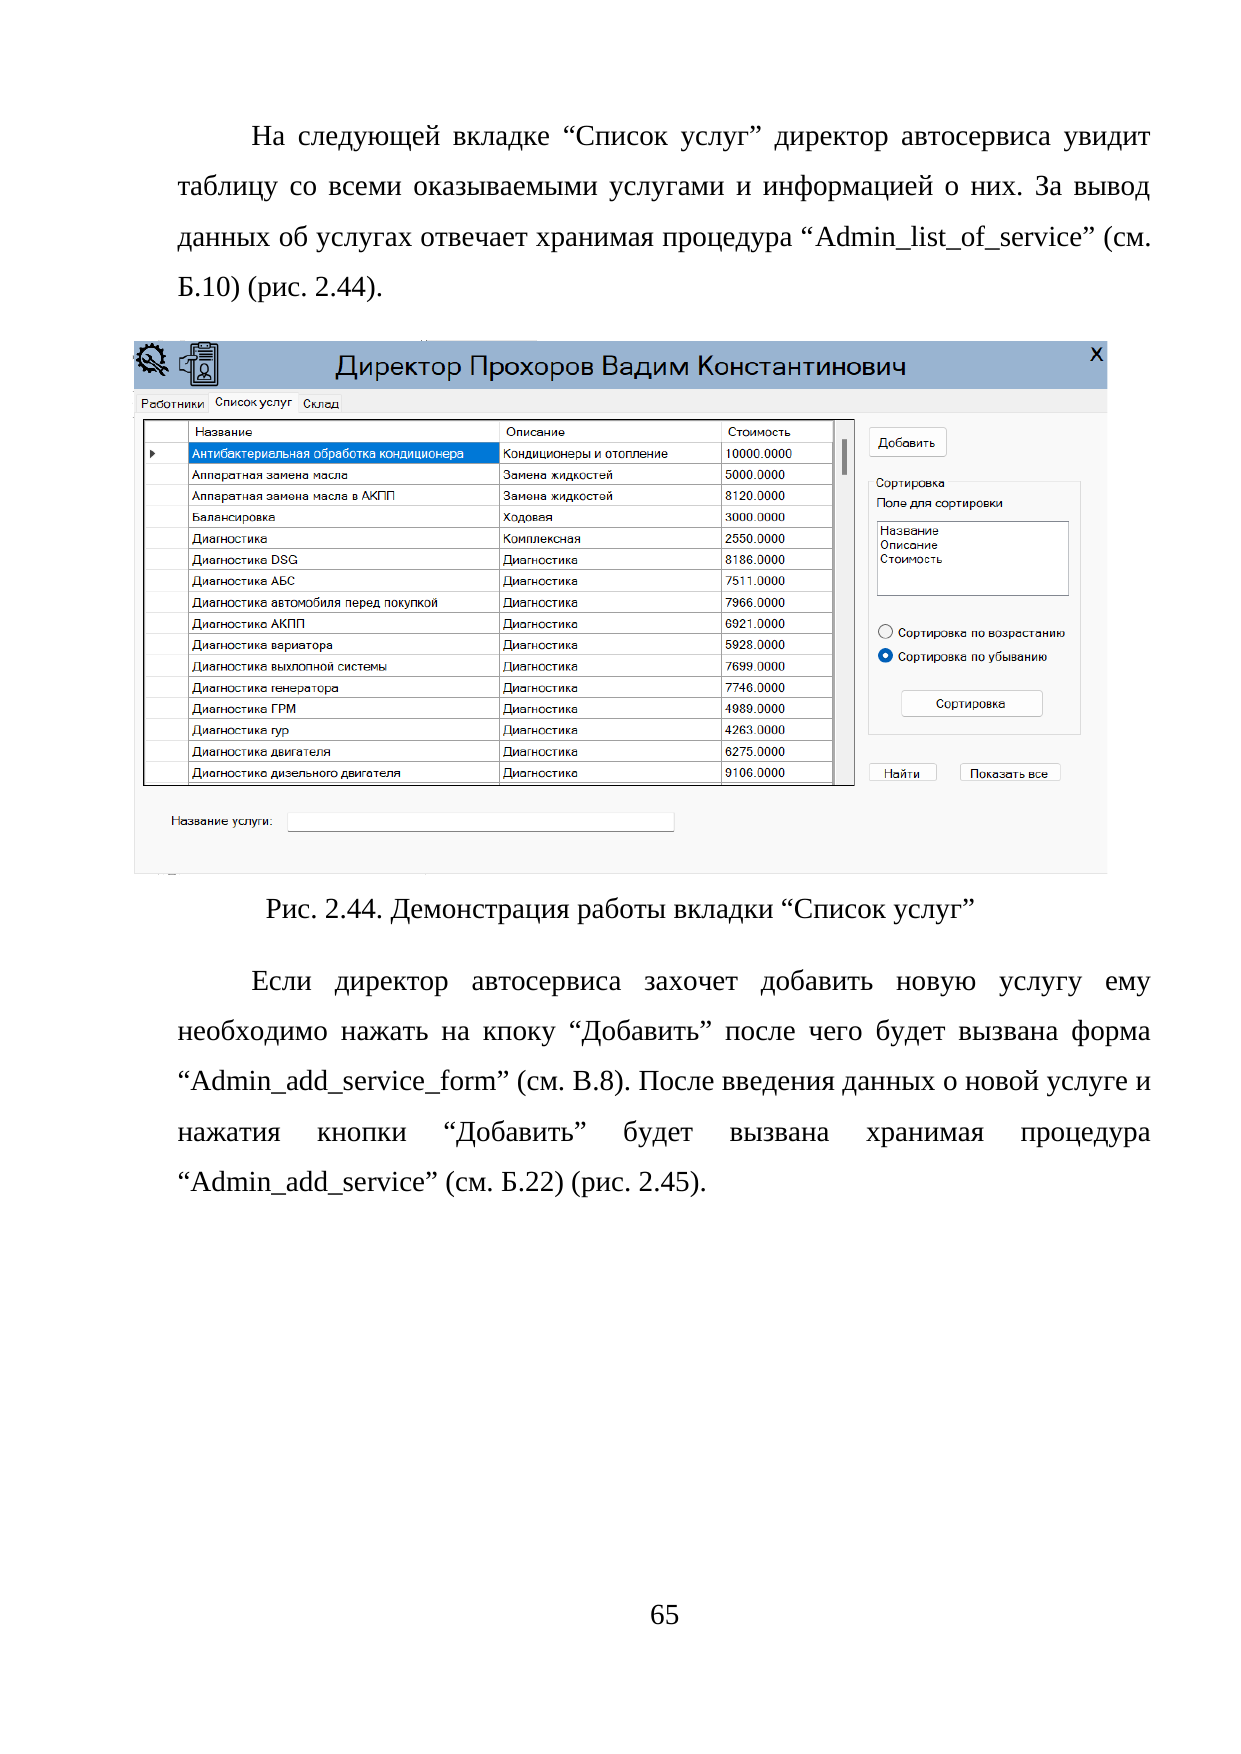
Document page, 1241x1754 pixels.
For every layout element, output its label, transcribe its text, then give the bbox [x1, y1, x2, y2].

text На следующей вкладке “Список услуг” директор автосервиса увидит таблицу со всеми оказываемыми услугами и информацией о них. За вывод данных об услугах отвечает хранимая процедура “Admin_list_of_service” (см. Б.10) (рис. 2.44). [177, 118, 1152, 303]
picture [132, 340, 1108, 875]
text Если директор автосервиса захочет добавить новую услугу ему необходимо нажать на кпоку “Добавить” после чего будет вызвана форма “Admin_add_service_form” (см. В.8). После введения данных о новой услуге и нажатия кнопки “Добавить” будет вызвана хранимая процедура “Admin_add_service” (см. Б.22) (рис. 2.45). [177, 963, 1152, 1198]
text Рис. 2.44. Демонстрация работы вкладки “Список услуг” [0, 892, 1240, 925]
